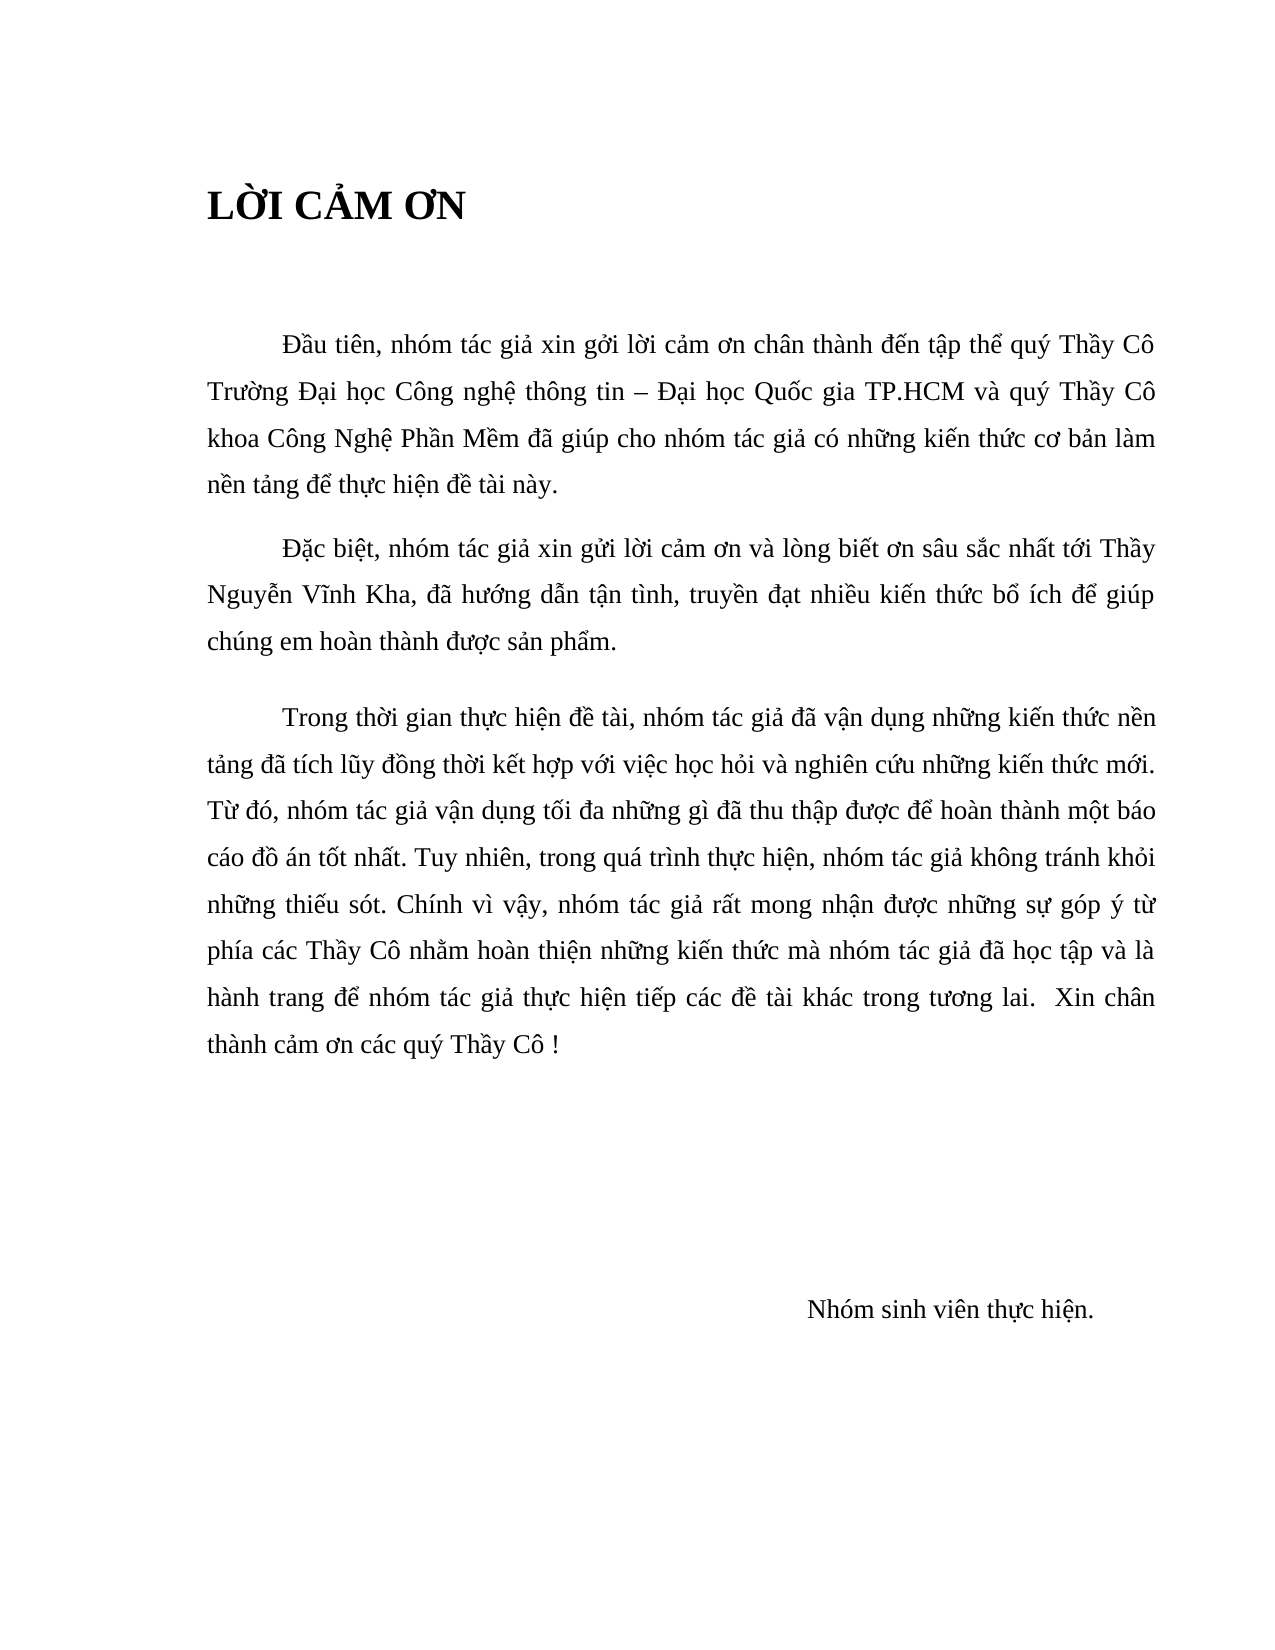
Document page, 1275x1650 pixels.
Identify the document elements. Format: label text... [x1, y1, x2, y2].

text Trong thời gian thực hiện đề tài, nhóm tác giả đã vận dụng những kiến thức nền tảng đã tích lũy đồng thời kết hợp với việc học hỏi và nghiên cứu những kiến thức mới. Từ đó, nhóm tác giả vận dụng tối đa những gì đã thu thập được để hoàn thành một báo cáo đồ án tốt nhất. Tuy nhiên, trong quá trình thực hiện, nhóm tác giả không tránh khỏi những thiếu sót. Chính vì vậy, nhóm tác giả rất mong nhận được những sự góp ý từ phía các Thầy Cô nhằm hoàn thiện những kiến thức mà nhóm tác giả đã học tập và là hành trang để nhóm tác giả thực hiện tiếp các đề tài khác trong tương lai. Xin chân thành cảm ơn các quý Thầy Cô ! [207, 701, 1157, 1059]
subtitle LỜI CẢM ƠN [207, 180, 1157, 228]
text Đặc biệt, nhóm tác giả xin gửi lời cảm ơn và lòng biết ơn sâu sắc nhất tới Thầy Nguyễn Vĩnh Kha, đã hướng dẫn tận tình, truyền đạt nhiều kiến thức bổ ích để giúp chúng em hoàn thành được sản phẩm. [207, 532, 1157, 656]
text Đầu tiên, nhóm tác giả xin gởi lời cảm ơn chân thành đến tập thể quý Thầy Cô Trường Đại học Công nghệ thông tin – Đại học Quốc gia TP.HCM và quý Thầy Cô khoa Công Nghệ Phần Mềm đã giúp cho nhóm tác giả có những kiến thức cơ bản làm nền tảng để thực hiện đề tài này. [207, 329, 1157, 500]
text Nhóm sinh viên thực hiện. [807, 1294, 1157, 1325]
